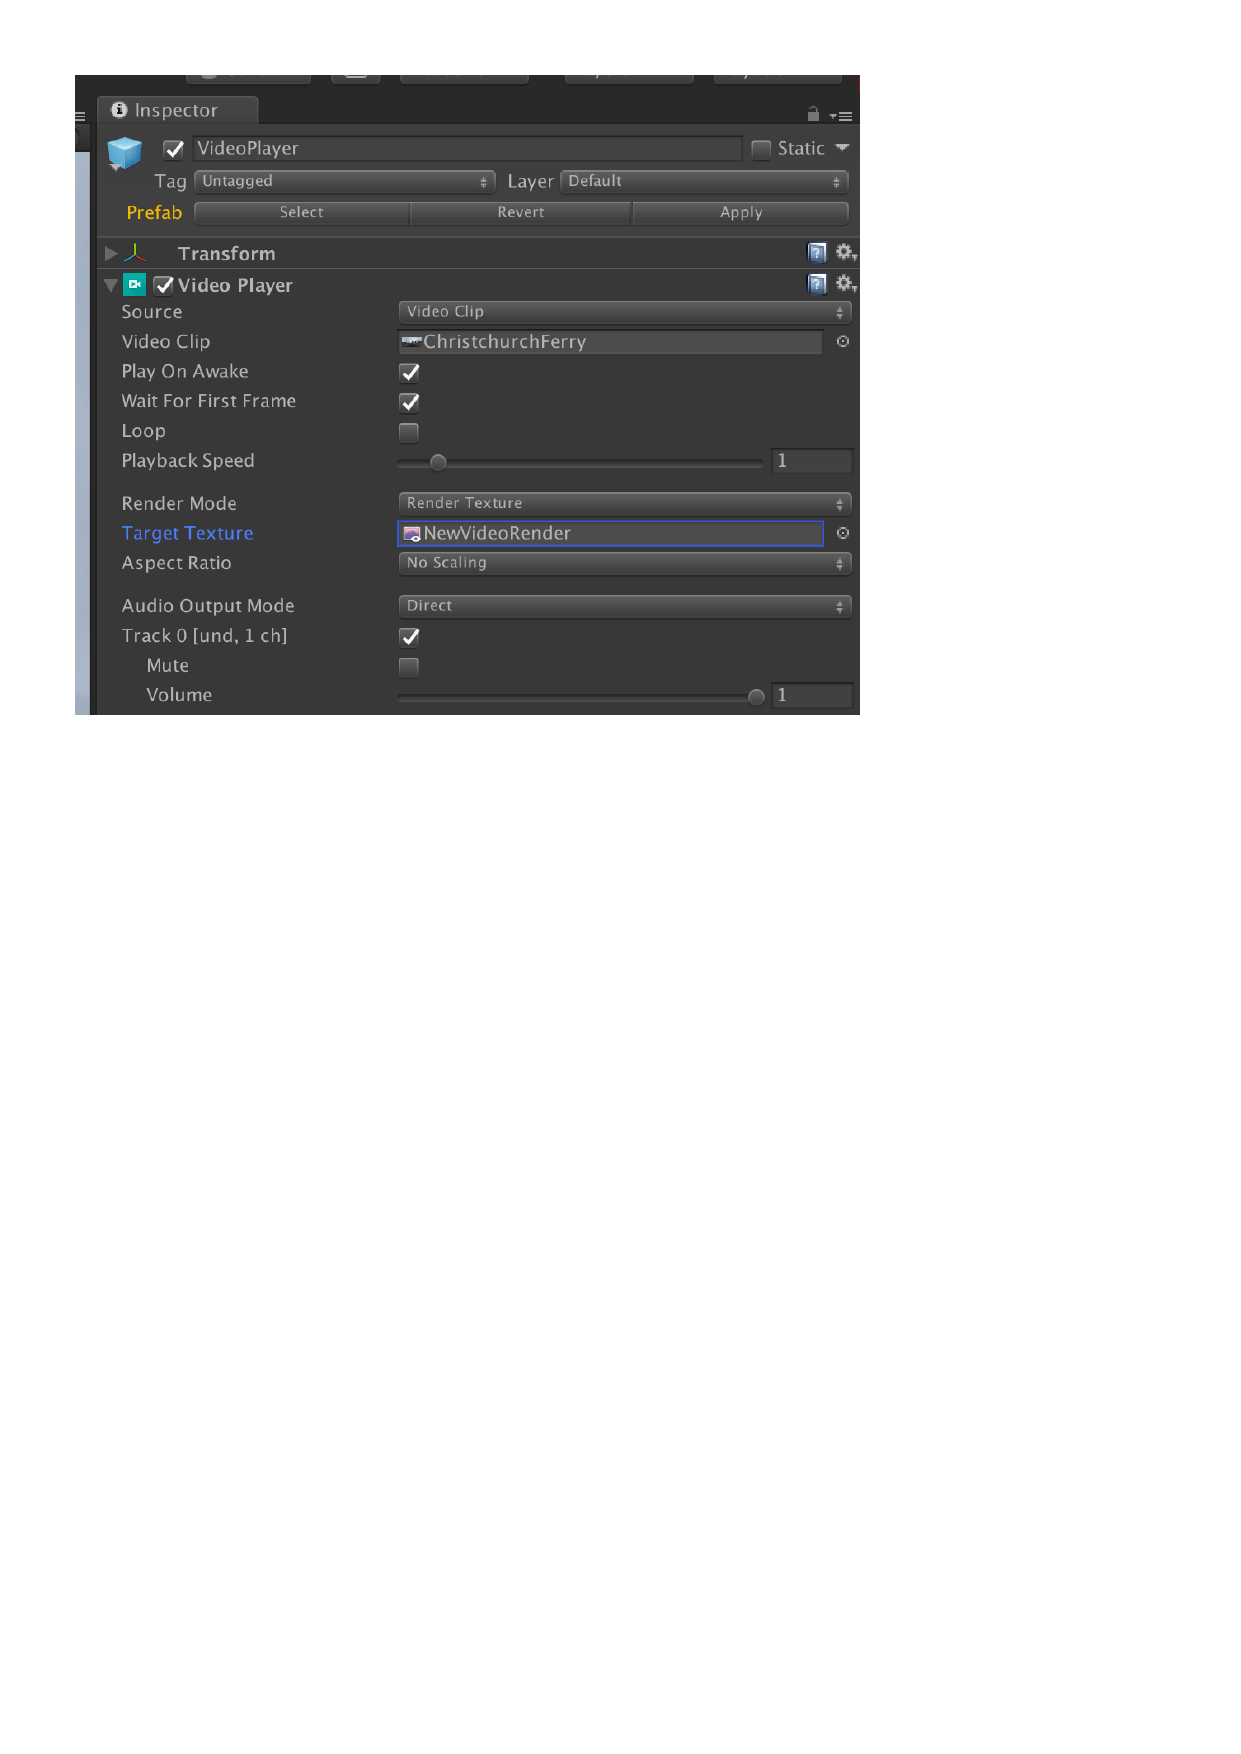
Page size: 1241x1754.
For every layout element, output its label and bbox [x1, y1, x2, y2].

picture [75, 75, 860, 715]
